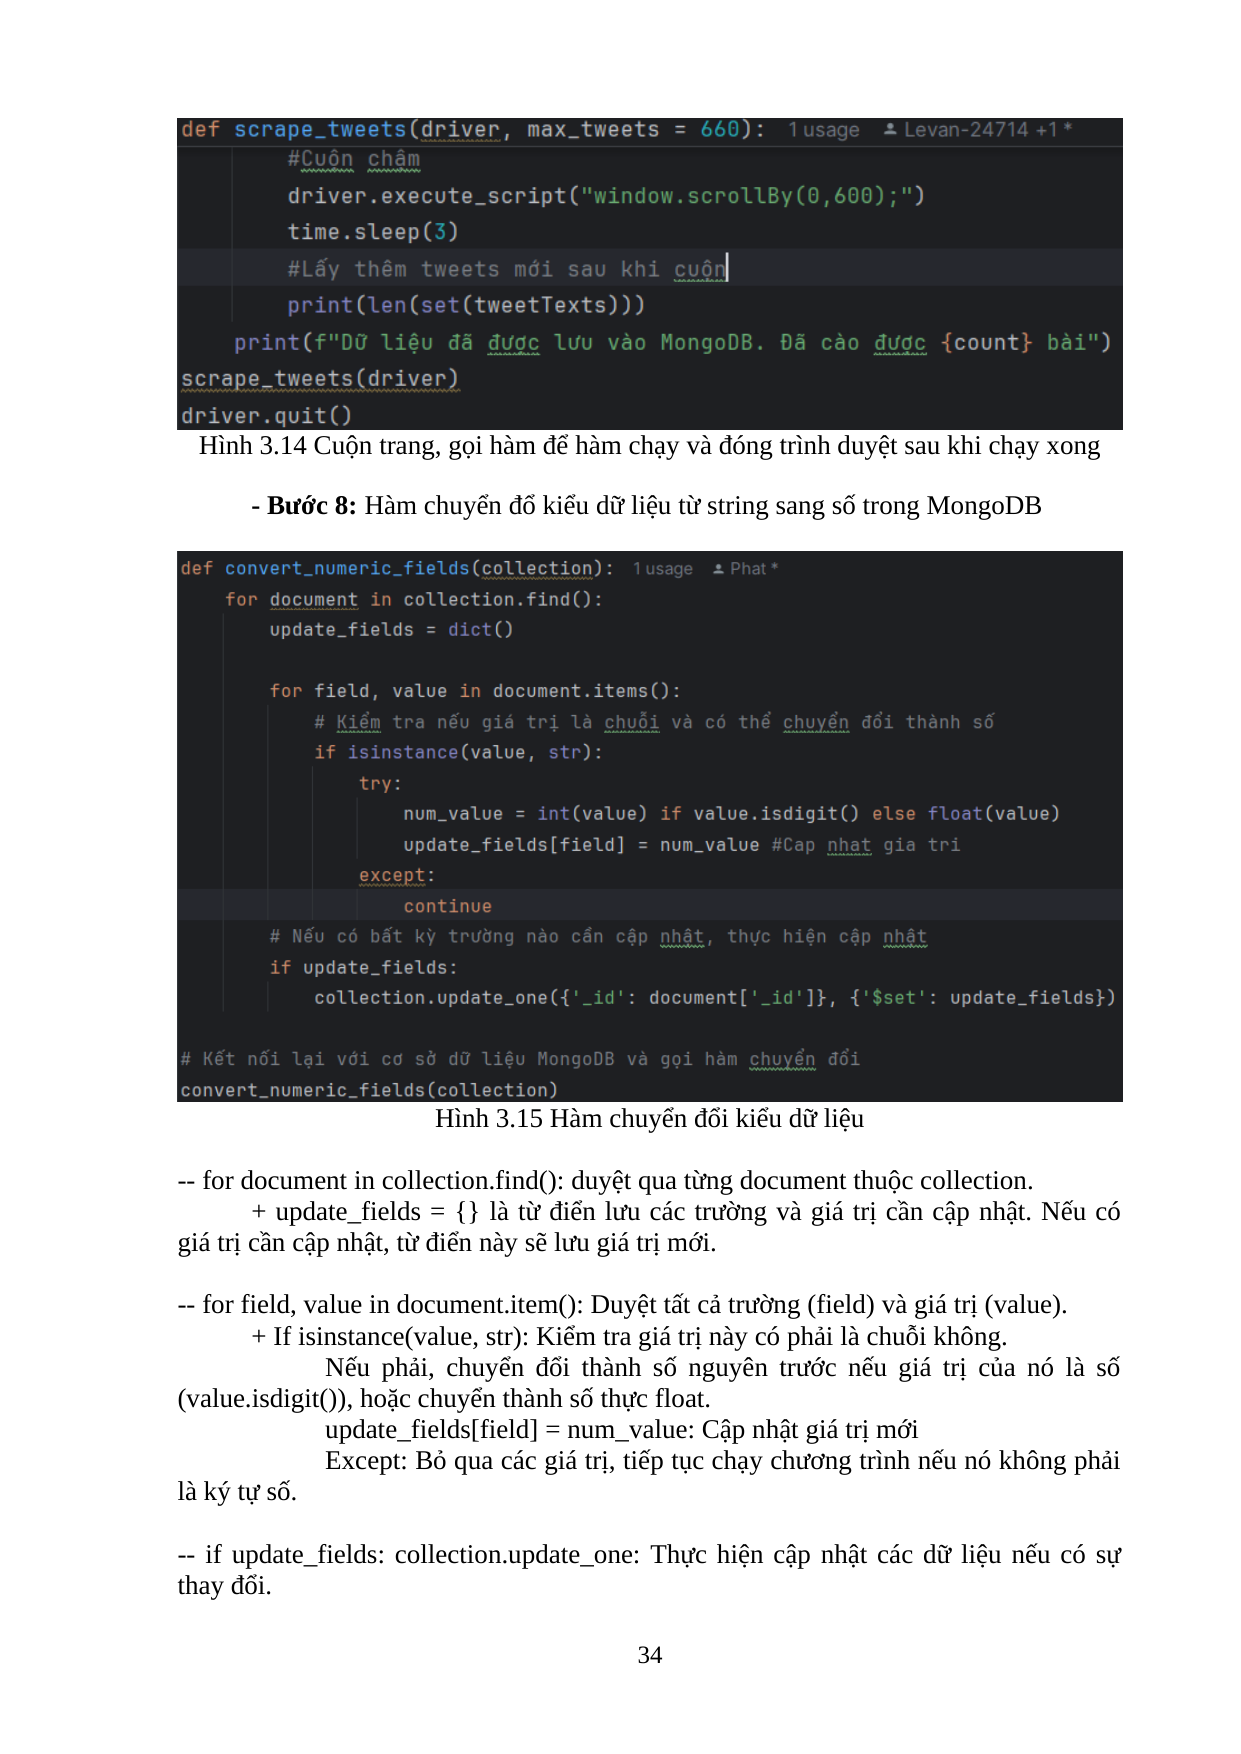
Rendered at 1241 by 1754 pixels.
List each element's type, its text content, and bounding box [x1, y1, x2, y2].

text - Bước 8: Hàm chuyển đổ kiểu dữ liệu từ string sang số trong MongoDB [177, 489, 1122, 521]
text Nếu phải, chuyển đổi thành số nguyên trước nếu giá trị của nó là số (value.isdigit()), hoặc chuyển thành số thực float. [177, 1351, 1122, 1413]
picture [177, 118, 1123, 430]
text -- for field, value in document.item(): Duyệt tất cả trường (field) và giá trị (value). [177, 1289, 1122, 1320]
text + If isinstance(value, str): Kiểm tra giá trị này có phải là chuỗi không. [177, 1320, 1122, 1351]
text -- for document in collection.find(): duyệt qua từng document thuộc collection. [177, 1164, 1122, 1195]
text Except: Bỏ qua các giá trị, tiếp tục chạy chương trình nếu nó không phải là ký tự số. [177, 1444, 1122, 1507]
text -- if update_fields: collection.update_one: Thực hiện cập nhật các dữ liệu nếu có sự thay đổi. [177, 1538, 1122, 1600]
text + update_fields = {} là từ điển lưu các trường và giá trị cần cập nhật. Nếu có giá trị cần cập nhật, từ điển này sẽ lưu giá trị mới. [177, 1195, 1122, 1257]
text update_fields[field] = num_value: Cập nhật giá trị mới [177, 1413, 1122, 1444]
text Hình 3.14 Cuộn trang, gọi hàm để hàm chạy và đóng trình duyệt sau khi chạy xong [177, 430, 1122, 461]
text Hình 3.15 Hàm chuyển đổi kiểu dữ liệu [177, 1102, 1122, 1133]
picture [177, 551, 1123, 1102]
